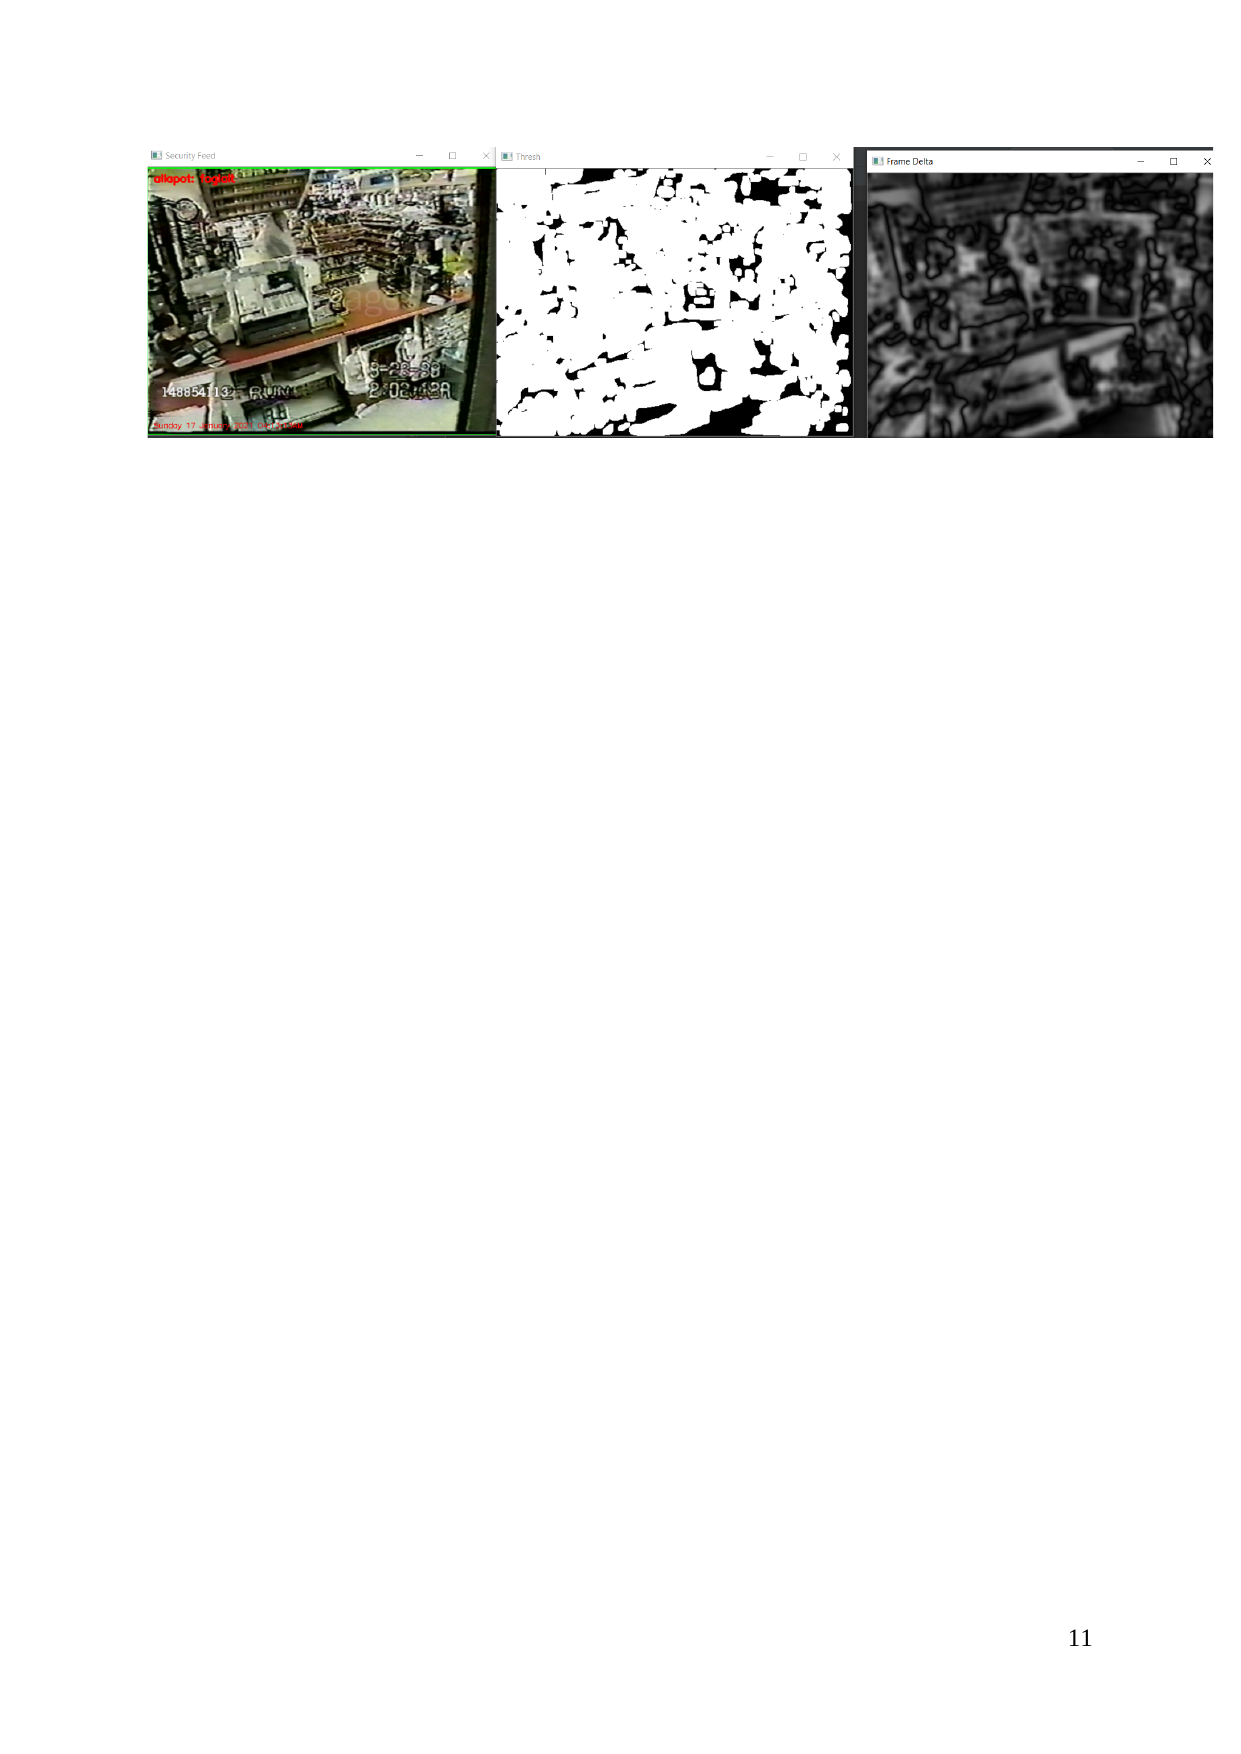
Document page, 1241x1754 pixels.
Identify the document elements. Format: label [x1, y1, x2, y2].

picture [147, 147, 1214, 438]
